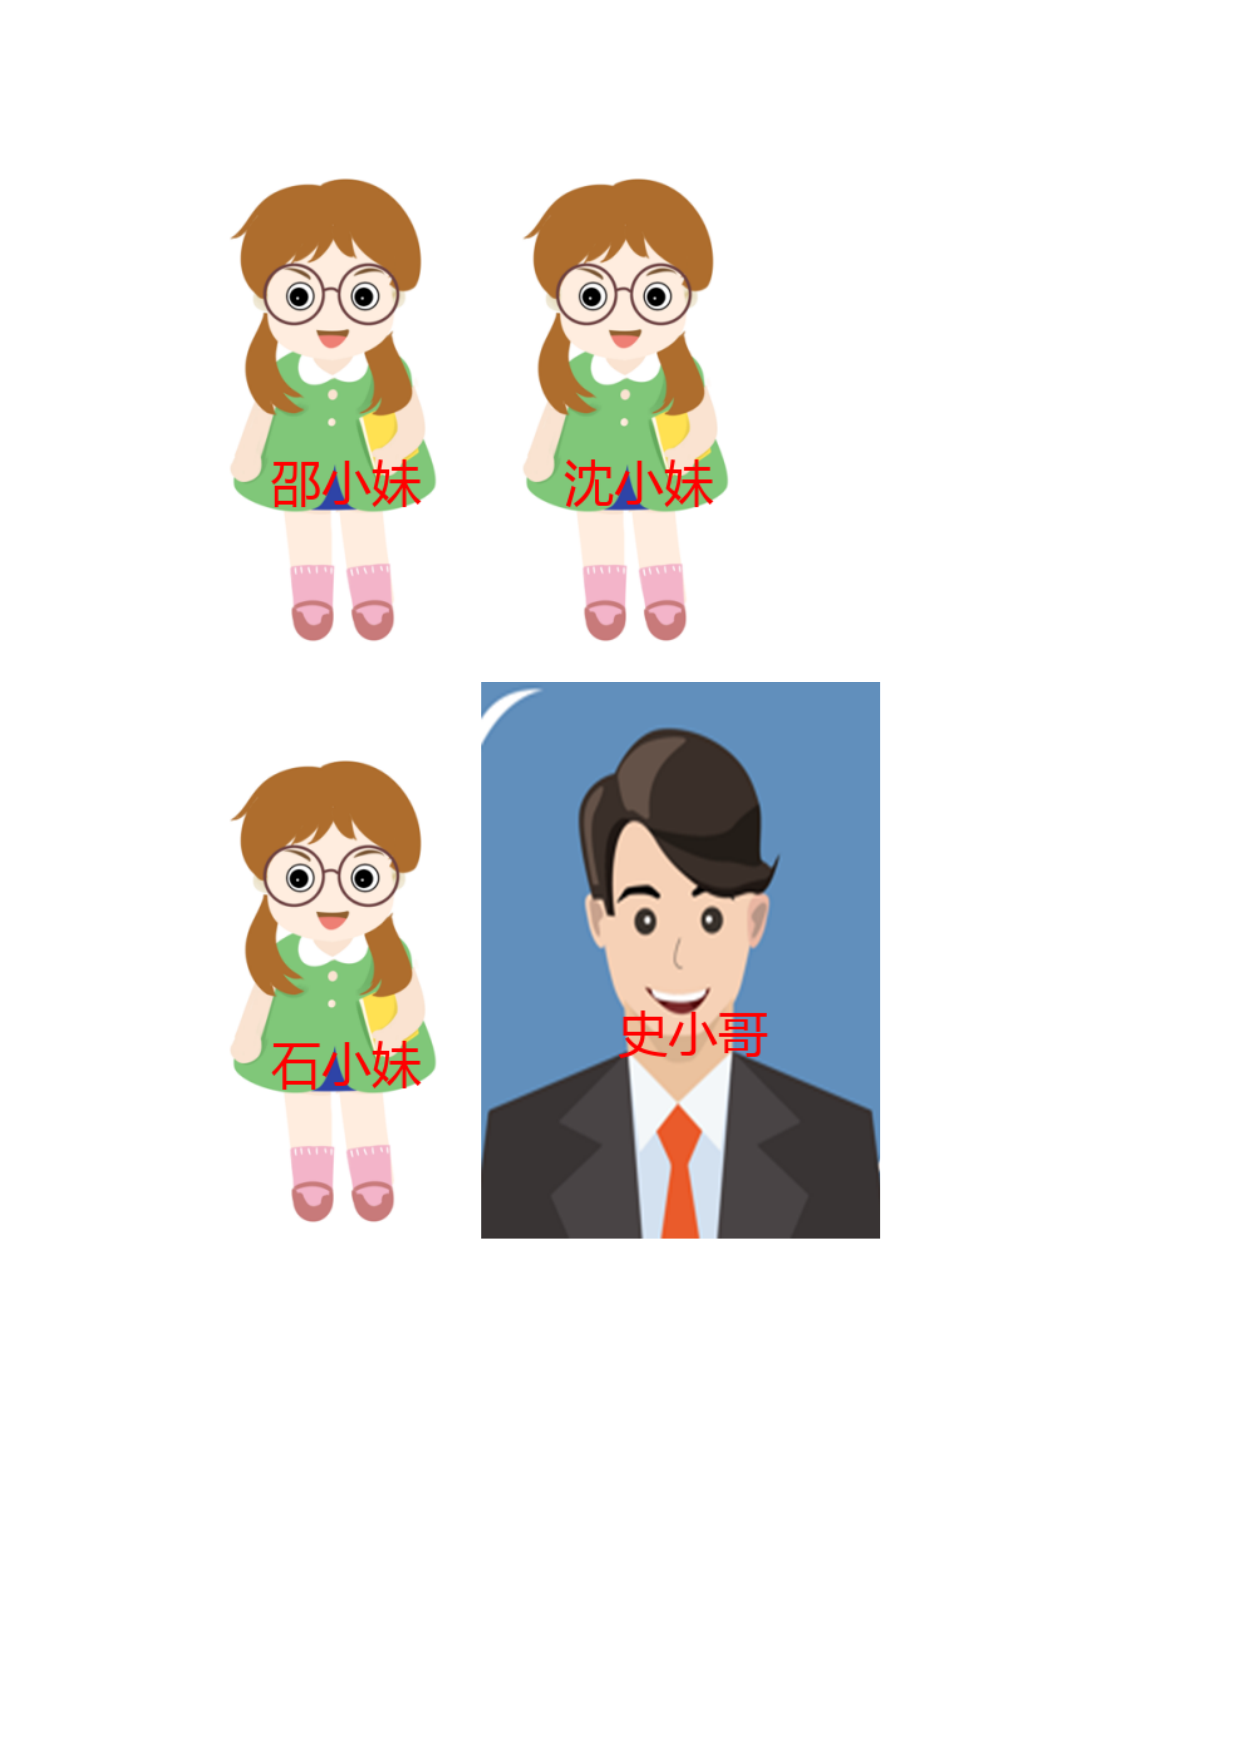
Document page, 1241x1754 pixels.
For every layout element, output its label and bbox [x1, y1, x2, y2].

picture [187, 682, 880, 1240]
picture [187, 162, 773, 659]
